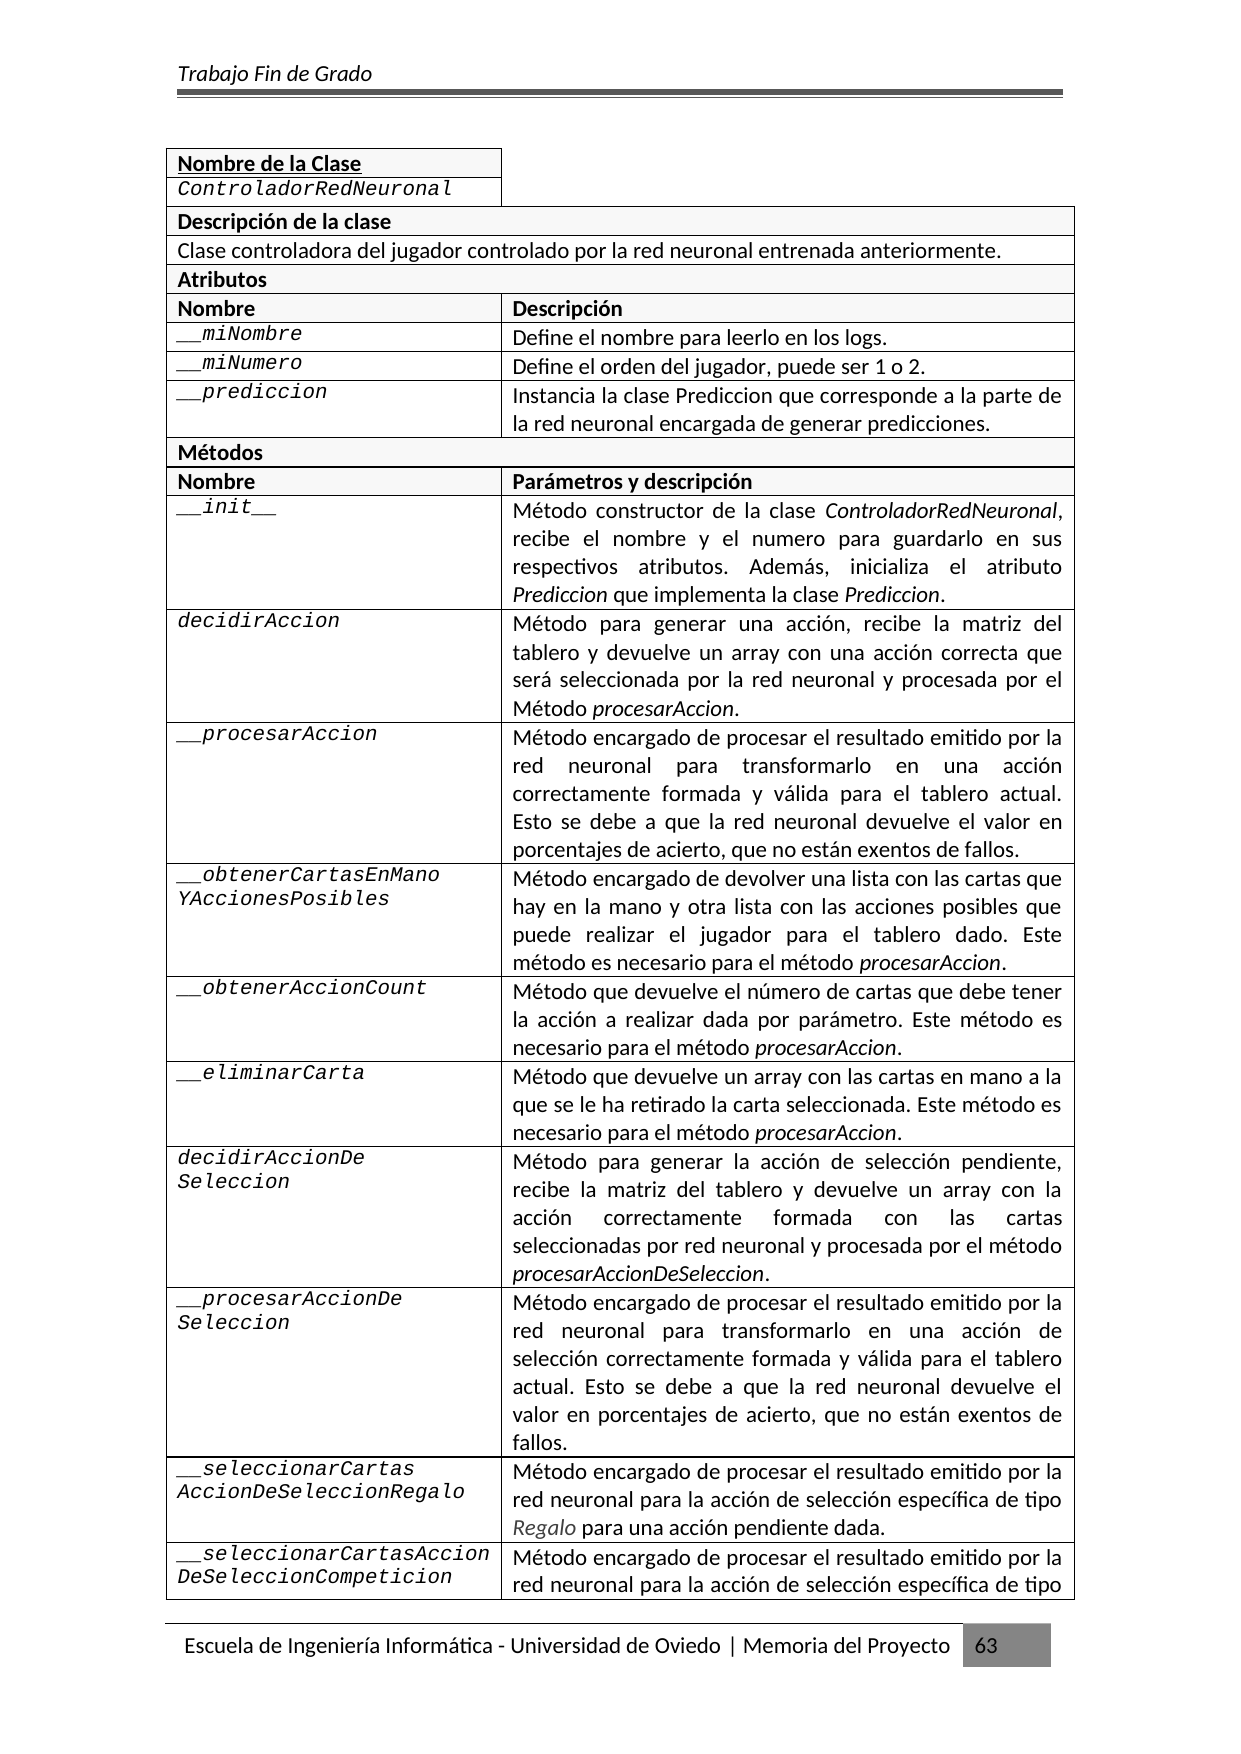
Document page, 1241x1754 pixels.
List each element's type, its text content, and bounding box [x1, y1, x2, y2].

table_cell __init__ [167, 496, 501, 608]
table_cell Define el orden del jugador, puede ser 1 o 2. [502, 352, 1074, 380]
table_cell Método encargado de procesar el resultado emitido por la red neuronal para la acción de selección específica de tipo Regalo para una acción pendiente dada. [502, 1458, 1074, 1542]
table_cell decidirAccion [167, 610, 501, 722]
table_cell ControladorRedNeuronal [167, 178, 501, 206]
table_header Nombre de la Clase [167, 149, 501, 177]
table_cell Método que devuelve un array con las cartas en mano a la que se le ha retirado la carta seleccionada. Este método es necesario para el método procesarAccion. [502, 1062, 1074, 1146]
table_cell Instancia la clase Prediccion que corresponde a la parte de la red neuronal encargada de generar predicciones. [502, 381, 1074, 437]
table_cell Método constructor de la clase ControladorRedNeuronal, recibe el nombre y el numero para guardarlo en sus respectivos atributos. Además, inicializa el atributo Prediccion que implementa la clase Prediccion. [502, 496, 1074, 608]
table_cell __miNumero [167, 352, 501, 380]
table_cell Método para generar una acción, recibe la matriz del tablero y devuelve un array con una acción correcta que será seleccionada por la red neuronal y procesada por el Método procesarAccion. [502, 610, 1074, 722]
table_cell Nombre [167, 468, 501, 495]
table_cell Método encargado de devolver una lista con las cartas que hay en la mano y otra lista con las acciones posibles que puede realizar el jugador para el tablero dado. Este método es necesario para el método procesarAccion. [502, 864, 1074, 976]
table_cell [167, 1543, 501, 1599]
table_cell decidirAccionDe Seleccion [167, 1147, 501, 1287]
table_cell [502, 1543, 1074, 1599]
table_cell __seleccionarCartas AccionDeSeleccionRegalo [167, 1458, 501, 1542]
table_cell Descripción de la clase [167, 207, 1074, 235]
table_cell Método para generar la acción de selección pendiente, recibe la matriz del tablero y devuelve un array con la acción correctamente formada con las cartas seleccionadas por red neuronal y procesada por el método procesarAccionDeSeleccion. [502, 1147, 1074, 1287]
table_cell Atributos [167, 265, 1074, 293]
table_cell Parámetros y descripción [502, 468, 1074, 495]
table_cell __eliminarCarta [167, 1062, 501, 1146]
table_cell __prediccion [167, 381, 501, 437]
table_cell Método que devuelve el número de cartas que debe tener la acción a realizar dada por parámetro. Este método es necesario para el método procesarAccion. [502, 977, 1074, 1061]
table_cell __obtenerAccionCount [167, 977, 501, 1061]
table_cell Método encargado de procesar el resultado emitido por la red neuronal para transformarlo en una acción de selección correctamente formada y válida para el tablero actual. Esto se debe a que la red neuronal devuelve el valor en porcentajes de acierto, que no están exentos de fallos. [502, 1288, 1074, 1456]
table_cell __procesarAccion [167, 723, 501, 863]
table_cell __procesarAccionDe Seleccion [167, 1288, 501, 1456]
table_cell __miNombre [167, 323, 501, 351]
table_cell __obtenerCartasEnMano YAccionesPosibles [167, 864, 501, 976]
table_cell Clase controladora del jugador controlado por la red neuronal entrenada anteriormente. [167, 236, 1074, 264]
table_cell Métodos [167, 438, 1074, 466]
table_cell Define el nombre para leerlo en los logs. [502, 323, 1074, 351]
table_cell Nombre [167, 294, 501, 322]
table_cell Método encargado de procesar el resultado emitido por la red neuronal para transformarlo en una acción correctamente formada y válida para el tablero actual. Esto se debe a que la red neuronal devuelve el valor en porcentajes de acierto, que no están exentos de fallos. [502, 723, 1074, 863]
table_cell Descripción [502, 294, 1074, 322]
